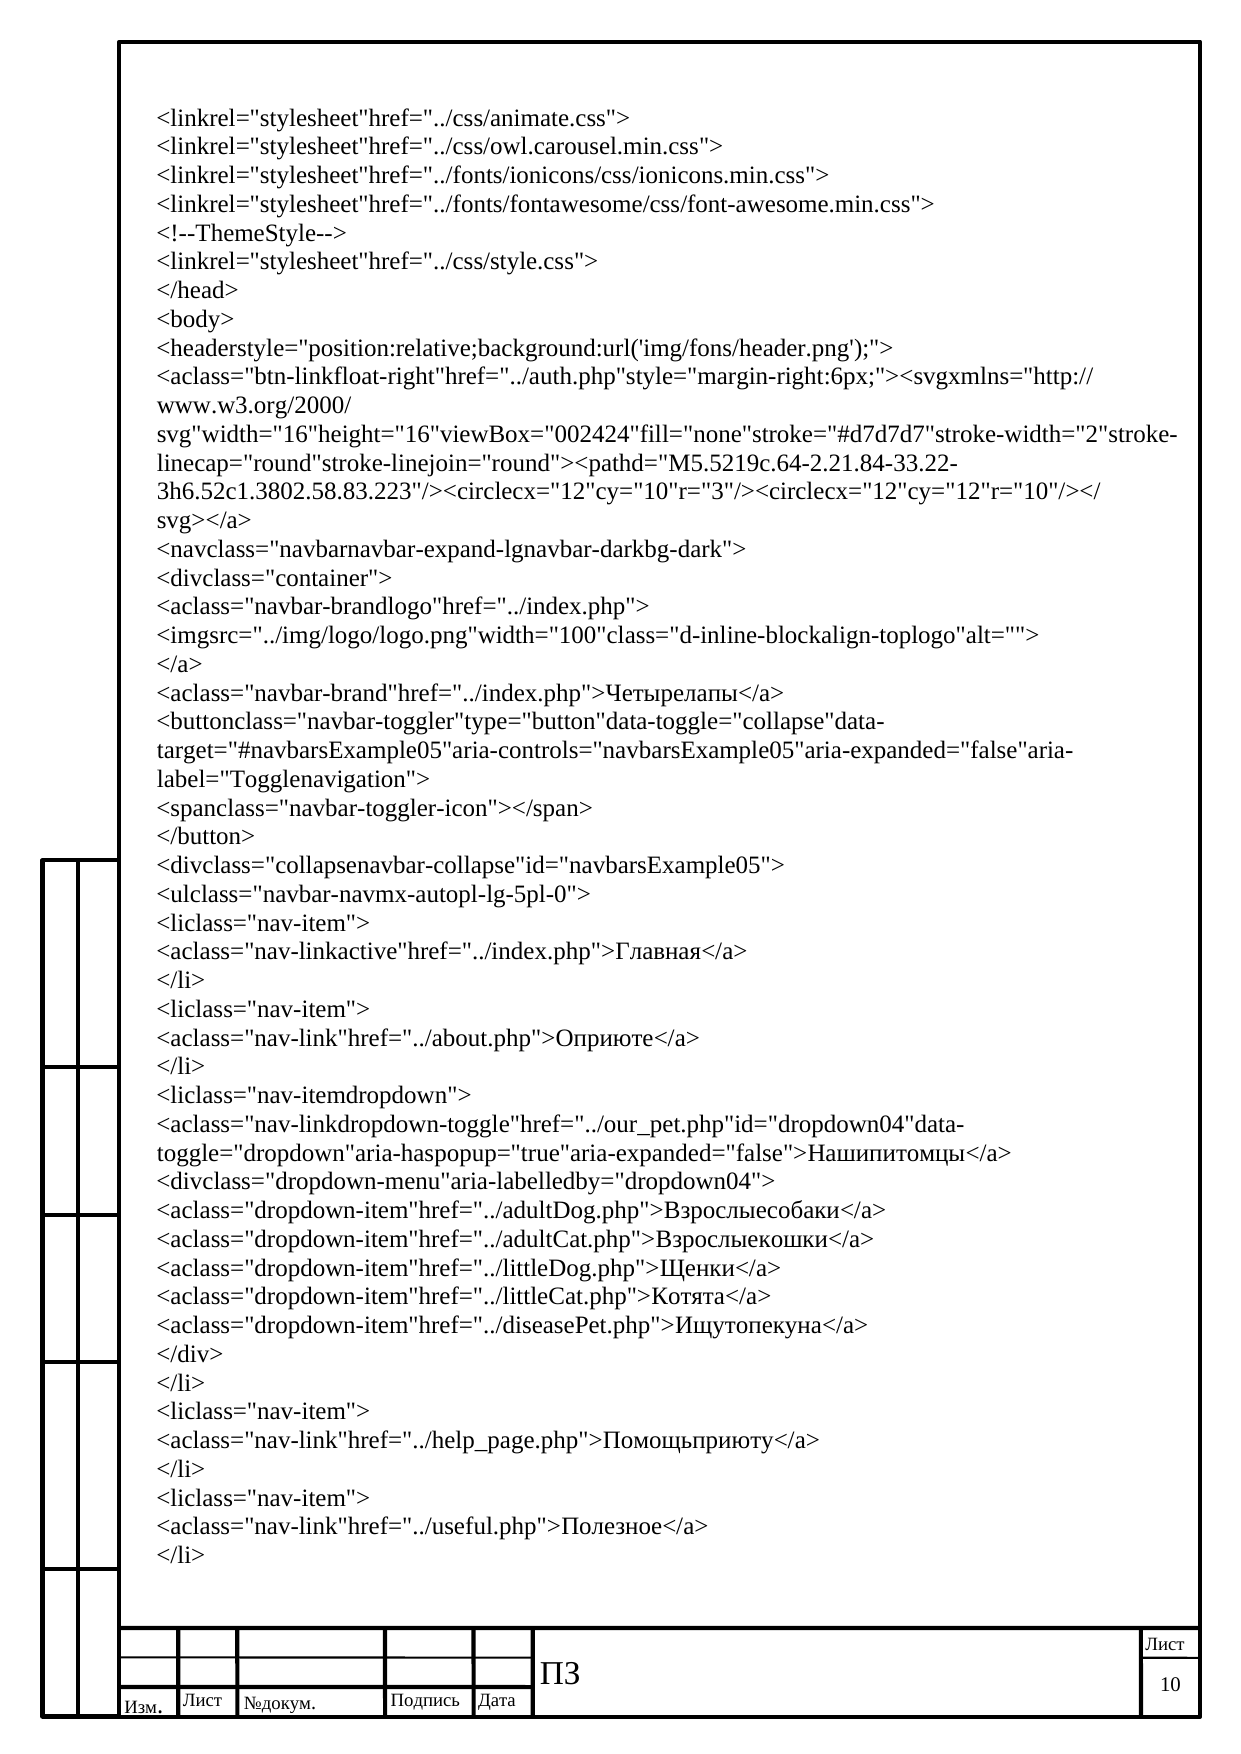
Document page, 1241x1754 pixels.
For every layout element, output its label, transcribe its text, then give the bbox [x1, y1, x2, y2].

text <aclass="dropdown-item"href="../adultDog.php">Взрослыесобаки</a> [156, 1195, 1178, 1224]
text </button> [156, 821, 1178, 850]
text <linkrel="stylesheet"href="../css/animate.css"> [156, 103, 1178, 131]
text <navclass="navbarnavbar-expand-lgnavbar-darkbg-dark"> [156, 534, 1178, 563]
text </a> [156, 649, 1178, 678]
text <divclass="dropdown-menu"aria-labelledby="dropdown04"> [156, 1166, 1178, 1195]
text </li> [156, 965, 1178, 994]
text <!--ThemeStyle--> [156, 218, 1178, 246]
text <aclass="nav-linkdropdown-toggle"href="../our_pet.php"id="dropdown04"data-toggle="dropdown"aria-haspopup="true"aria-expanded="false">Нашипитомцы</a> [156, 1109, 1178, 1166]
text <ulclass="navbar-navmx-autopl-lg-5pl-0"> [156, 879, 1178, 908]
text <linkrel="stylesheet"href="../fonts/ionicons/css/ionicons.min.css"> [156, 160, 1178, 189]
text <aclass="dropdown-item"href="../littleDog.php">Щенки</a> [156, 1253, 1178, 1281]
text <liclass="nav-item"> [156, 908, 1178, 936]
text <linkrel="stylesheet"href="../css/owl.carousel.min.css"> [156, 131, 1178, 160]
text <linkrel="stylesheet"href="../css/style.css"> [156, 246, 1178, 275]
text <aclass="dropdown-item"href="../adultCat.php">Взрослыекошки</a> [156, 1224, 1178, 1253]
text <aclass="dropdown-item"href="../diseasePet.php">Ищутопекуна</a> [156, 1310, 1178, 1339]
text </div> [156, 1339, 1178, 1368]
text <liclass="nav-item"> [156, 1483, 1178, 1511]
text <aclass="nav-link"href="../help_page.php">Помощьприюту</a> [156, 1425, 1178, 1454]
text <linkrel="stylesheet"href="../fonts/fontawesome/css/font-awesome.min.css"> [156, 189, 1178, 218]
text <aclass="dropdown-item"href="../littleCat.php">Котята</a> [156, 1281, 1178, 1310]
text <body> [156, 304, 1178, 333]
text <aclass="navbar-brand"href="../index.php">Четырелапы</a> [156, 678, 1178, 706]
text <spanclass="navbar-toggler-icon"></span> [156, 793, 1178, 821]
text <liclass="nav-item"> [156, 1396, 1178, 1425]
text </li> [156, 1051, 1178, 1080]
text <aclass="navbar-brandlogo"href="../index.php"> [156, 591, 1178, 620]
text </li> [156, 1454, 1178, 1483]
text <divclass="container"> [156, 563, 1178, 591]
text <liclass="nav-item"> [156, 994, 1178, 1023]
text <aclass="nav-linkactive"href="../index.php">Главная</a> [156, 936, 1178, 965]
text <imgsrc="../img/logo/logo.png"width="100"class="d-inline-blockalign-toplogo"alt=""> [156, 620, 1178, 649]
text </li> [156, 1368, 1178, 1396]
text </li> [156, 1540, 1178, 1569]
text <aclass="nav-link"href="../useful.php">Полезное</a> [156, 1511, 1178, 1540]
text </head> [156, 275, 1178, 304]
text <headerstyle="position:relative;background:url('img/fons/header.png');"> [156, 333, 1178, 361]
text <divclass="collapsenavbar-collapse"id="navbarsExample05"> [156, 850, 1178, 879]
text <buttonclass="navbar-toggler"type="button"data-toggle="collapse"data-target="#navbarsExample05"aria-controls="navbarsExample05"aria-expanded="false"aria-label="Togglenavigation"> [156, 706, 1178, 793]
text <aclass="btn-linkfloat-right"href="../auth.php"style="margin-right:6px;"><svgxmlns="http://www.w3.org/2000/svg"width="16"height="16"viewBox="002424"fill="none"stroke="#d7d7d7"stroke-width="2"stroke-linecap="round"stroke-linejoin="round"><pathd="M5.5219c.64-2.21.84-33.22-3h6.52c1.3802.58.83.223"/><circlecx="12"cy="10"r="3"/><circlecx="12"cy="12"r="10"/></svg></a> [156, 361, 1178, 534]
text <aclass="nav-link"href="../about.php">Оприюте</a> [156, 1023, 1178, 1051]
text <liclass="nav-itemdropdown"> [156, 1080, 1178, 1109]
